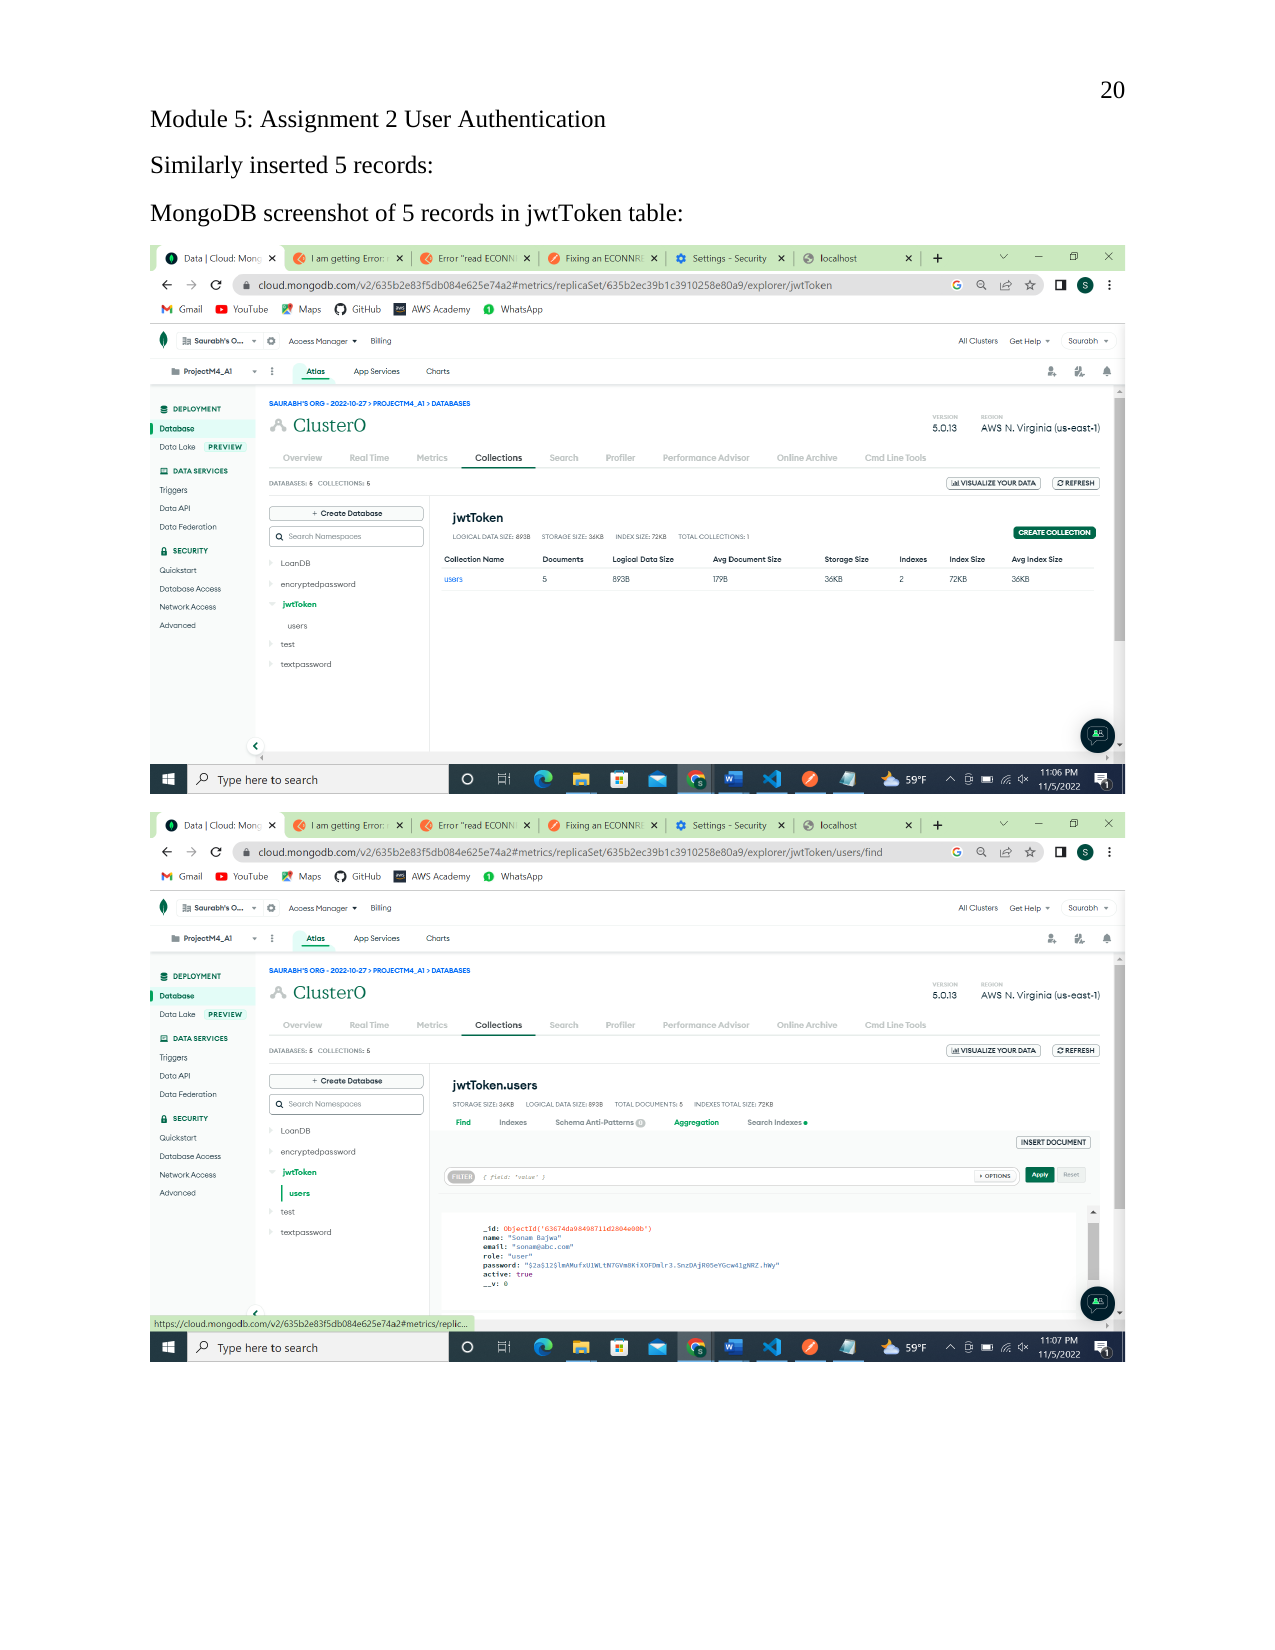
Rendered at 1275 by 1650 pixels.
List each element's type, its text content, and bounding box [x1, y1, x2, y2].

text MongoDB screenshot of 5 records in jwtToken table: [150, 198, 1125, 226]
text Similarly inserted 5 records: [150, 150, 1125, 179]
picture [150, 245, 1125, 794]
picture [150, 812, 1125, 1362]
